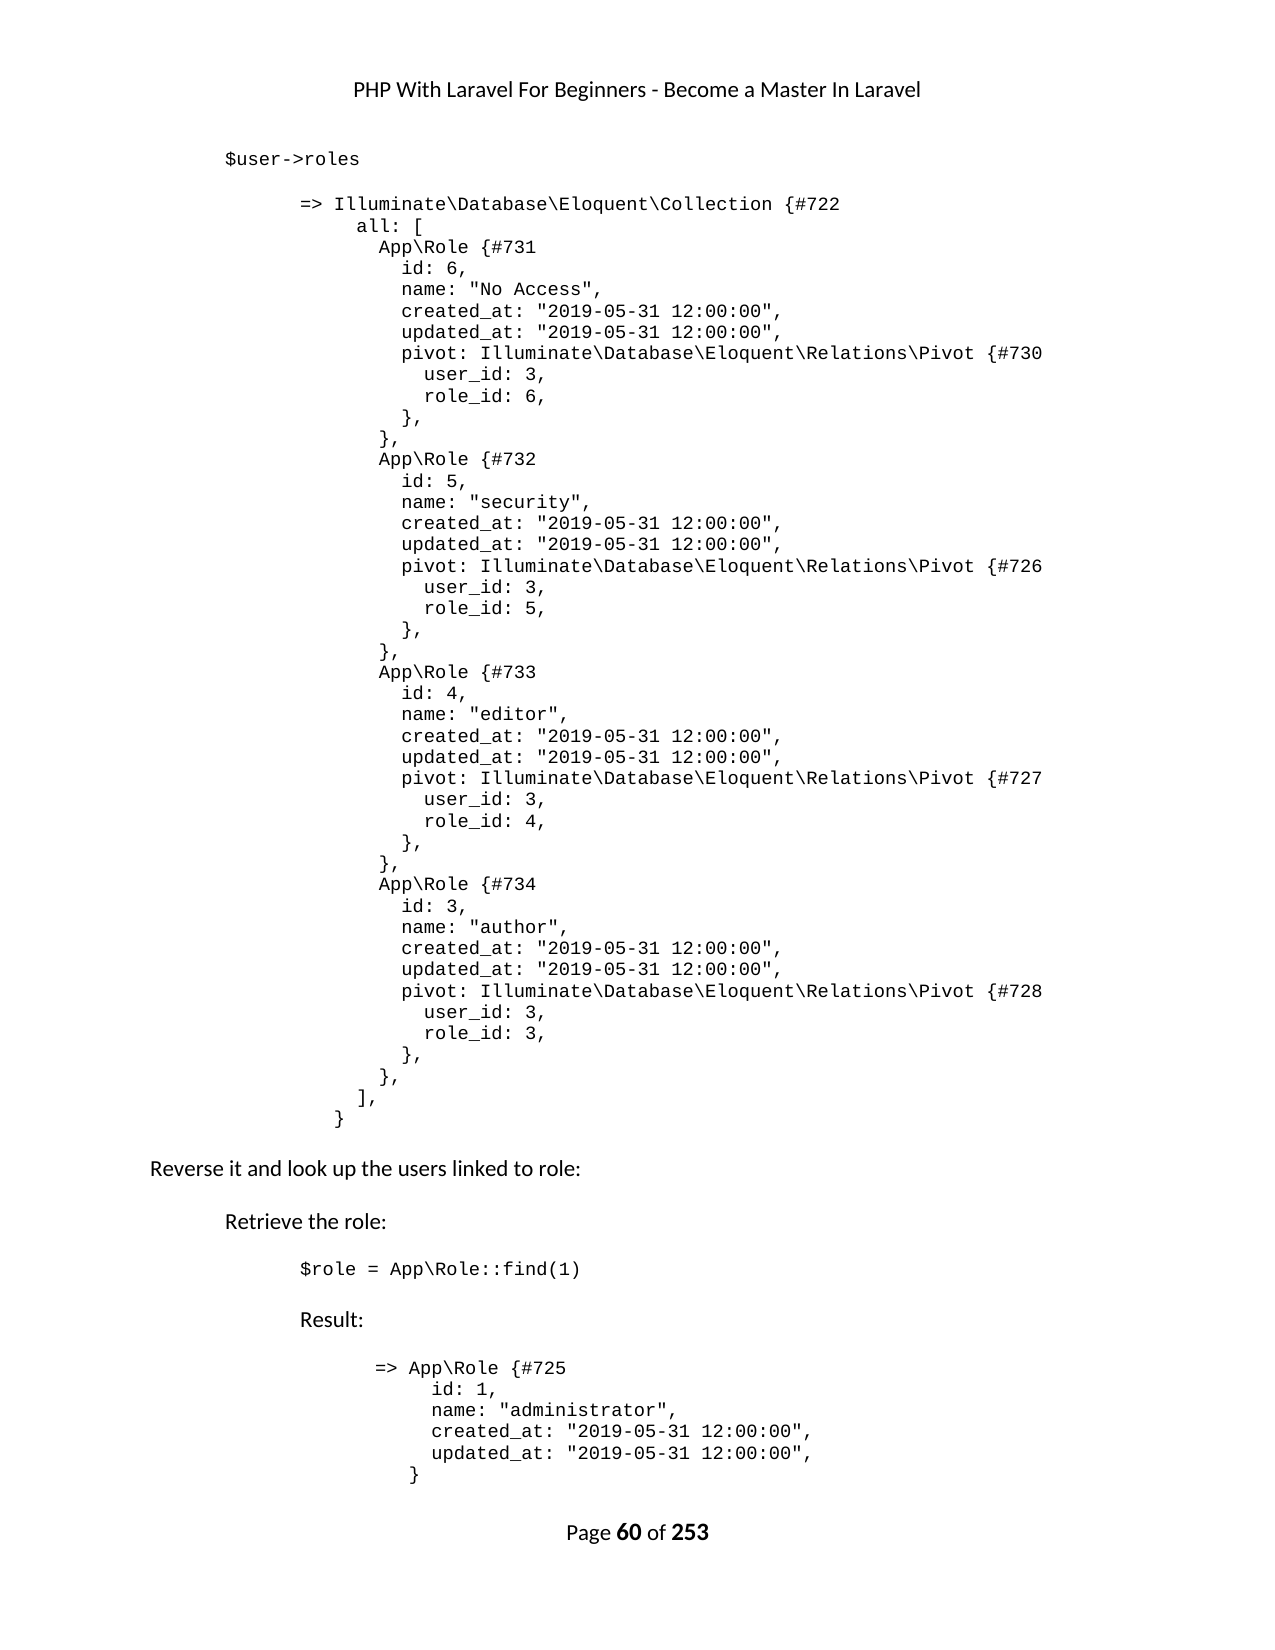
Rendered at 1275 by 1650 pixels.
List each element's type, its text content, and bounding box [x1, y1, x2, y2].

text updated_at: "2019-05-31 12:00:00", [300, 748, 1125, 769]
text id: 5, [300, 471, 1125, 493]
text => Illuminate\Database\Eloquent\Collection {#722 [300, 195, 1125, 216]
text $user->roles [150, 150, 1125, 171]
text created_at: "2019-05-31 12:00:00", [300, 726, 1125, 748]
text role_id: 6, [300, 386, 1125, 408]
text pivot: Illuminate\Database\Eloquent\Relations\Pivot {#727 [300, 769, 1125, 790]
text }, [300, 854, 1125, 875]
text name: "No Access", [300, 280, 1125, 301]
text updated_at: "2019-05-31 12:00:00", [300, 960, 1125, 981]
text App\Role {#734 [300, 875, 1125, 896]
text Retrieve the role: [150, 1207, 1125, 1235]
text id: 6, [300, 259, 1125, 280]
text }, [300, 408, 1125, 429]
text }, [300, 620, 1125, 641]
text user_id: 3, [300, 1003, 1125, 1024]
text id: 1, [375, 1380, 1125, 1401]
text } [375, 1465, 1125, 1486]
text }, [300, 1066, 1125, 1088]
text } [300, 1109, 1125, 1130]
text updated_at: "2019-05-31 12:00:00", [300, 323, 1125, 344]
text created_at: "2019-05-31 12:00:00", [300, 939, 1125, 960]
text App\Role {#732 [300, 450, 1125, 471]
text created_at: "2019-05-31 12:00:00", [300, 514, 1125, 535]
text }, [300, 429, 1125, 450]
text name: "security", [300, 493, 1125, 514]
text App\Role {#731 [300, 238, 1125, 259]
text id: 4, [300, 684, 1125, 705]
text user_id: 3, [300, 790, 1125, 811]
text Result: [150, 1305, 1125, 1333]
text name: "author", [300, 918, 1125, 939]
text ], [300, 1088, 1125, 1109]
text role_id: 3, [300, 1024, 1125, 1045]
text App\Role {#733 [300, 663, 1125, 684]
text name: "administrator", [375, 1401, 1125, 1422]
text $role = App\Role::find(1) [225, 1260, 1125, 1281]
text role_id: 4, [300, 811, 1125, 833]
text }, [300, 641, 1125, 663]
text name: "editor", [300, 705, 1125, 726]
text user_id: 3, [300, 365, 1125, 386]
text updated_at: "2019-05-31 12:00:00", [300, 535, 1125, 556]
text Reverse it and look up the users linked to role: [150, 1154, 1125, 1182]
text }, [300, 1045, 1125, 1066]
text created_at: "2019-05-31 12:00:00", [375, 1422, 1125, 1443]
text created_at: "2019-05-31 12:00:00", [300, 301, 1125, 323]
text }, [300, 833, 1125, 854]
text all: [ [300, 216, 1125, 238]
text role_id: 5, [300, 599, 1125, 620]
text pivot: Illuminate\Database\Eloquent\Relations\Pivot {#728 [300, 981, 1125, 1003]
text id: 3, [300, 896, 1125, 918]
text pivot: Illuminate\Database\Eloquent\Relations\Pivot {#726 [300, 556, 1125, 578]
text user_id: 3, [300, 578, 1125, 599]
text updated_at: "2019-05-31 12:00:00", [375, 1443, 1125, 1465]
text pivot: Illuminate\Database\Eloquent\Relations\Pivot {#730 [300, 344, 1125, 365]
text => App\Role {#725 [375, 1358, 1125, 1380]
